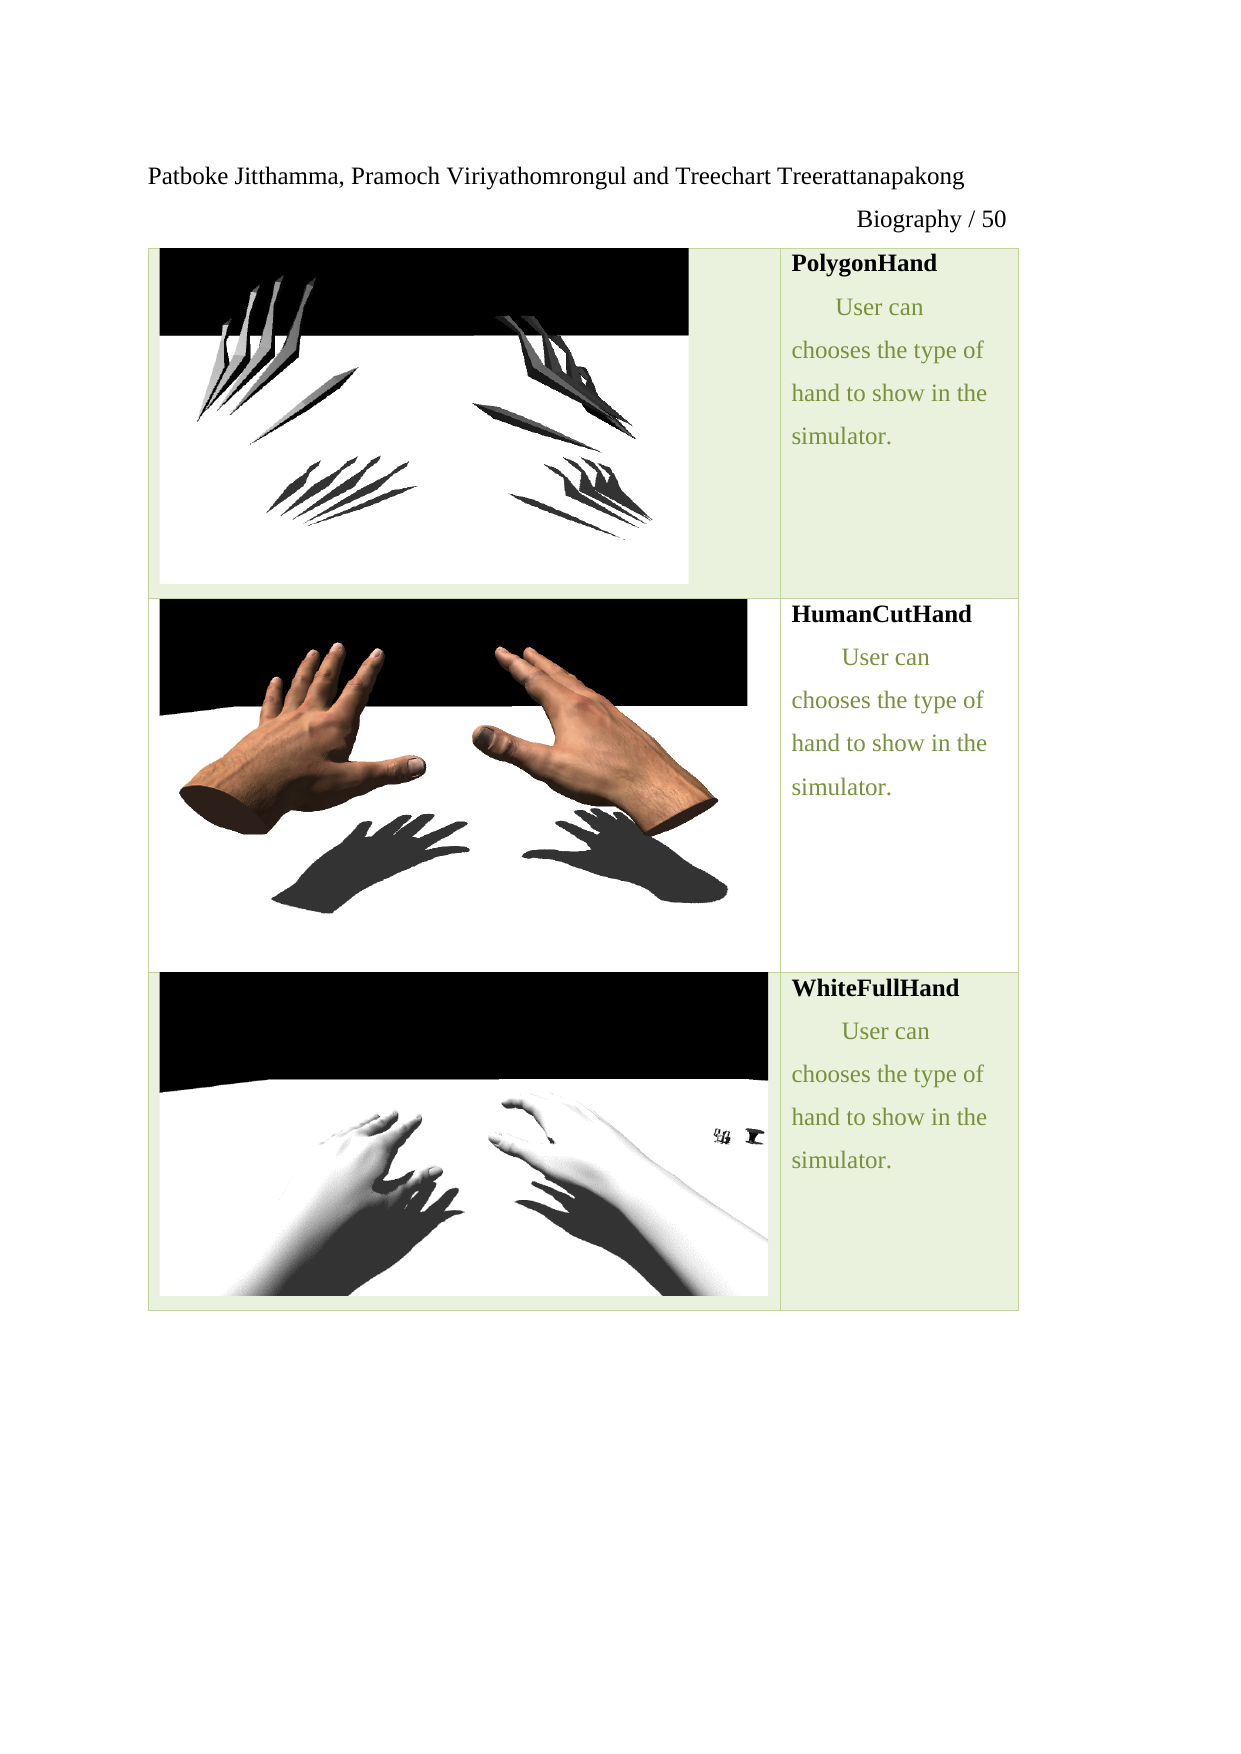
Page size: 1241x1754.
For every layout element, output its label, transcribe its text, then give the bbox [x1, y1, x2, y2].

picture [159, 599, 748, 958]
picture [159, 248, 689, 584]
table_cell [149, 599, 780, 972]
table_cell [149, 249, 780, 598]
table_cell [149, 973, 780, 1310]
picture [159, 972, 769, 1296]
table_cell PolygonHand User can chooses the type of hand to show in the simulator. [781, 249, 1018, 598]
table_cell HumanCutHand User can chooses the type of hand to show in the simulator. [781, 599, 1018, 972]
table_cell WhiteFullHand User can chooses the type of hand to show in the simulator. [781, 973, 1018, 1310]
